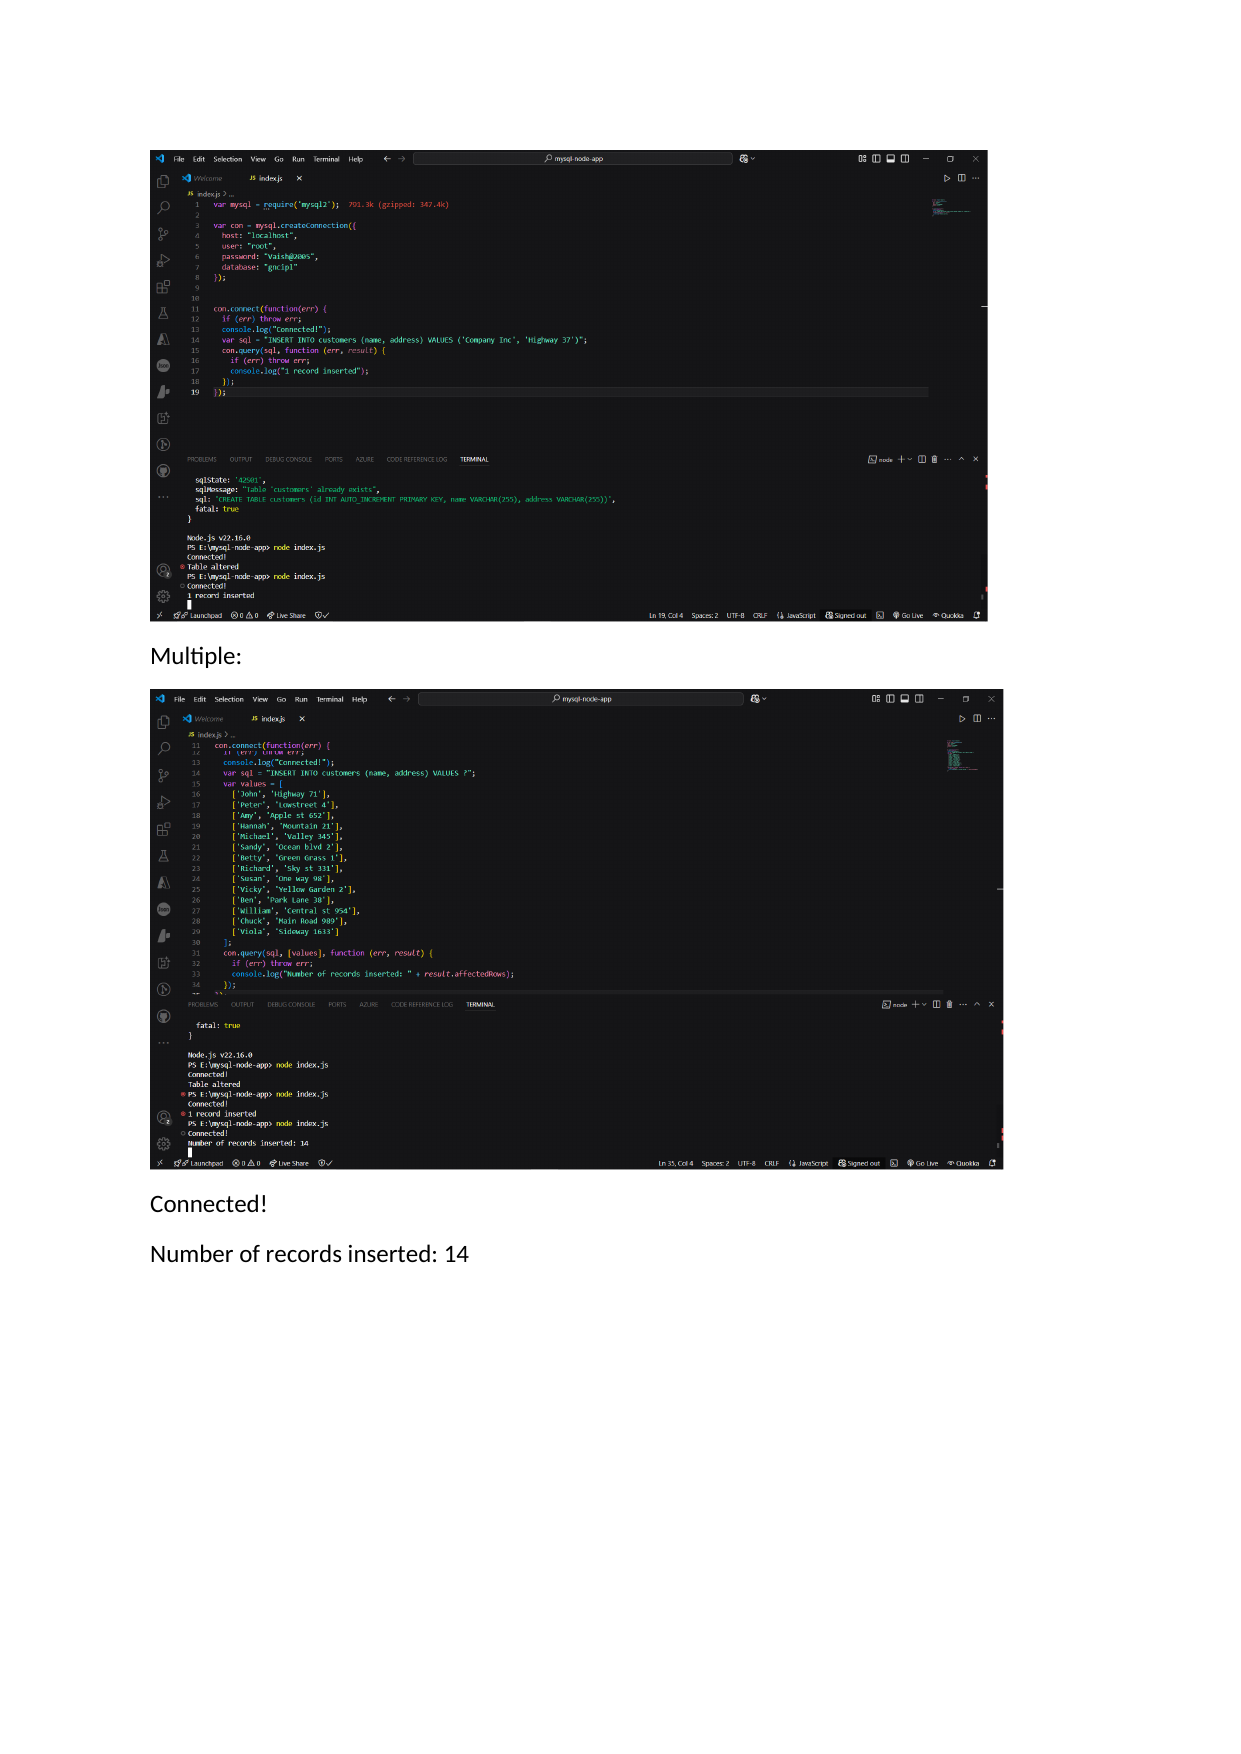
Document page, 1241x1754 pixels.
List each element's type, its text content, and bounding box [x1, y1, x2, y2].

text Number of records inserted: 14 [150, 1238, 1090, 1269]
picture [150, 689, 1004, 1170]
text Multiple: [150, 640, 1090, 671]
text Connected! [150, 1188, 1090, 1219]
picture [150, 150, 988, 622]
